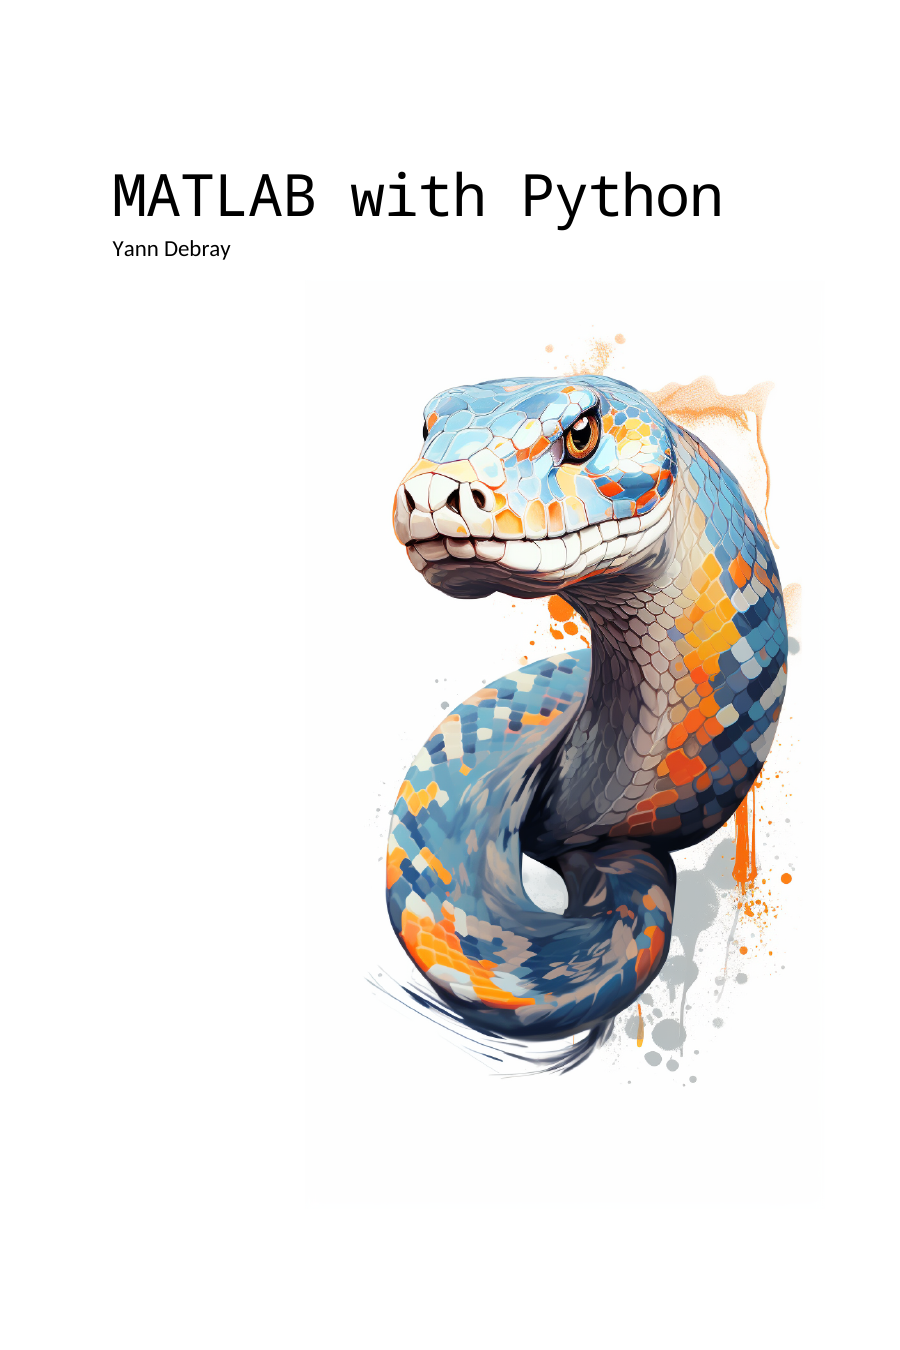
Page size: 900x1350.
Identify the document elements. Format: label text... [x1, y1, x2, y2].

title MATLAB with Python [112, 154, 825, 234]
picture [305, 280, 825, 1209]
text Yann Debray [112, 234, 825, 262]
